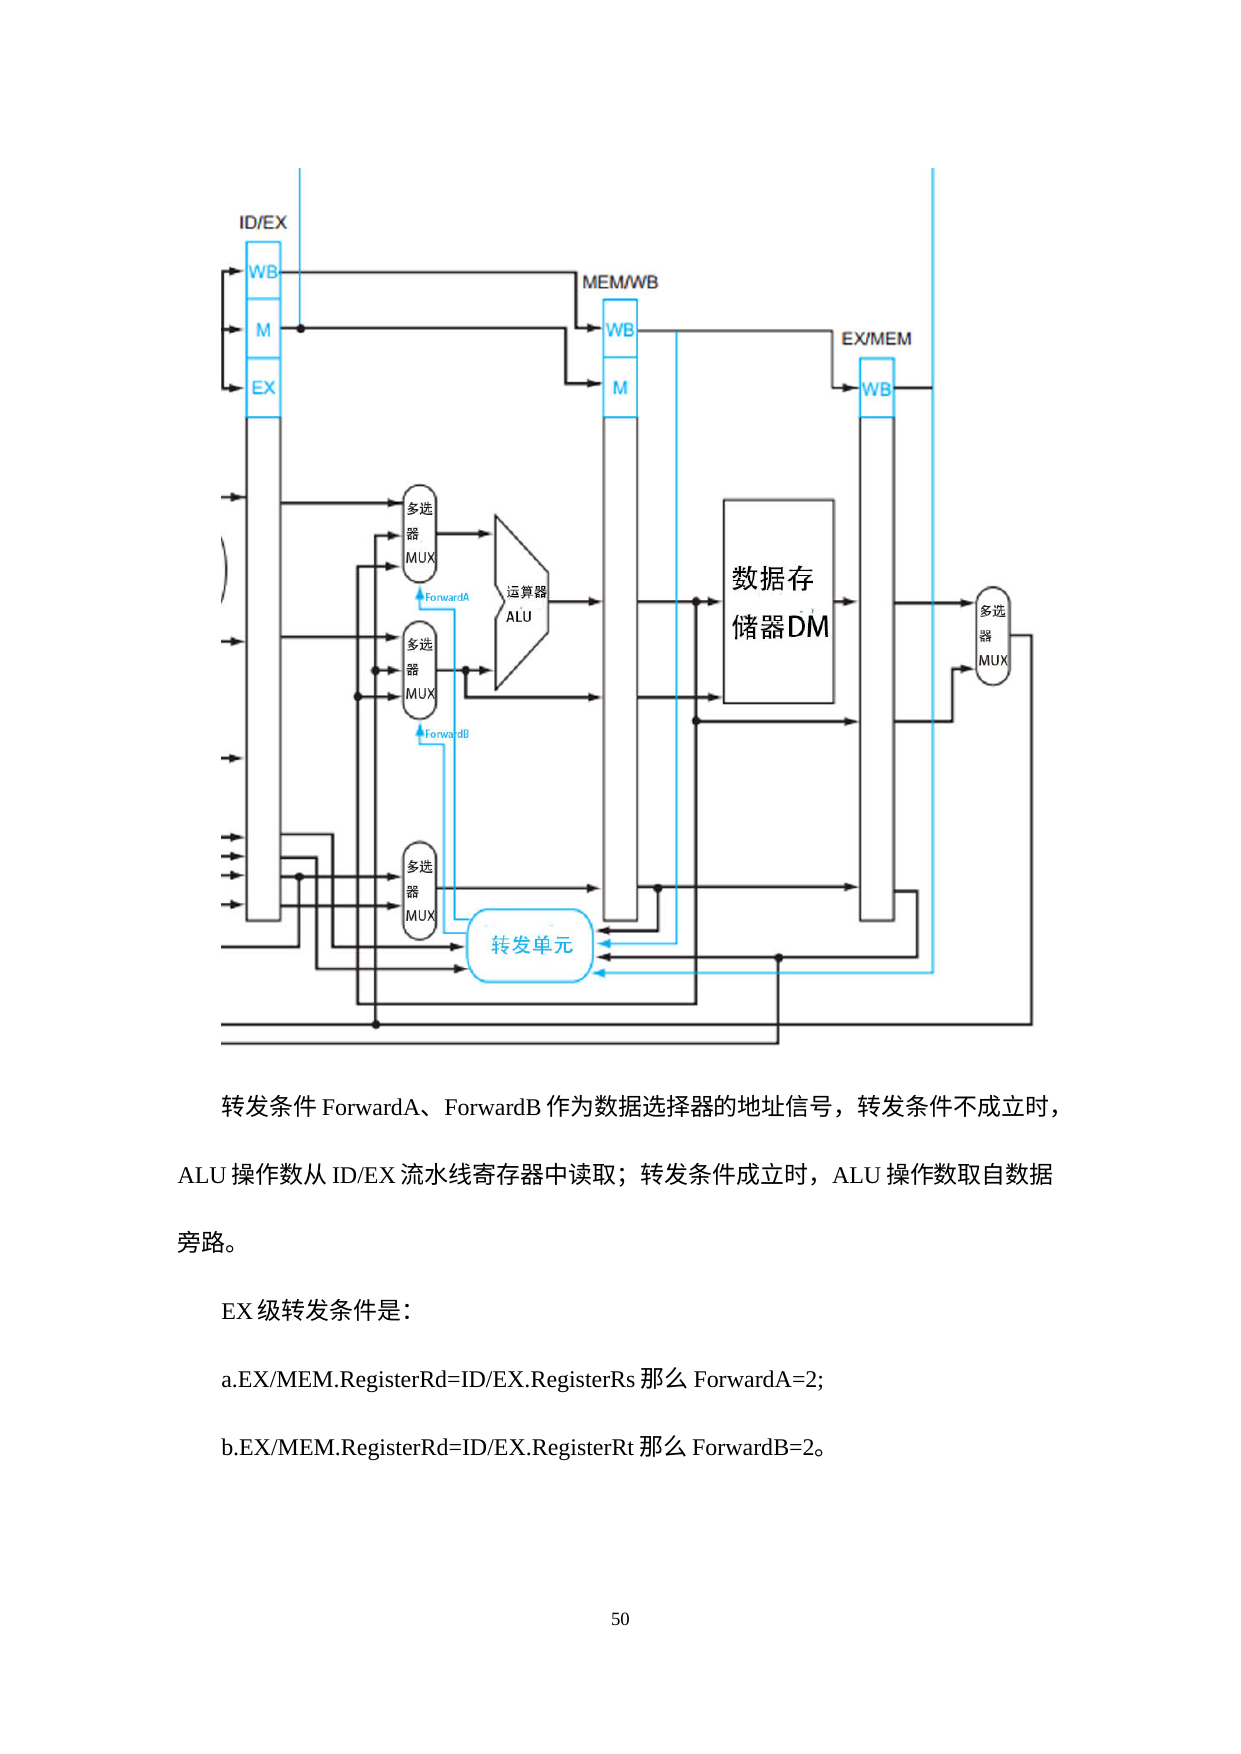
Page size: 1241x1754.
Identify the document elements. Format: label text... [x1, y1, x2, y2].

text a.EX/MEM.RegisterRd=ID/EX.RegisterRs那么ForwardA=2; [177, 1343, 1063, 1411]
text 转发条件ForwardA、ForwardB作为数据选择器的地址信号，转发条件不成立时，ALU操作数从ID/EX流水线寄存器中读取；转发条件成立时，ALU操作数取自数据旁路。 [177, 1071, 1063, 1275]
text b.EX/MEM.RegisterRd=ID/EX.RegisterRt那么ForwardB=2。 [177, 1411, 1063, 1479]
text EX级转发条件是： [177, 1275, 1063, 1343]
picture [221, 168, 1041, 1058]
